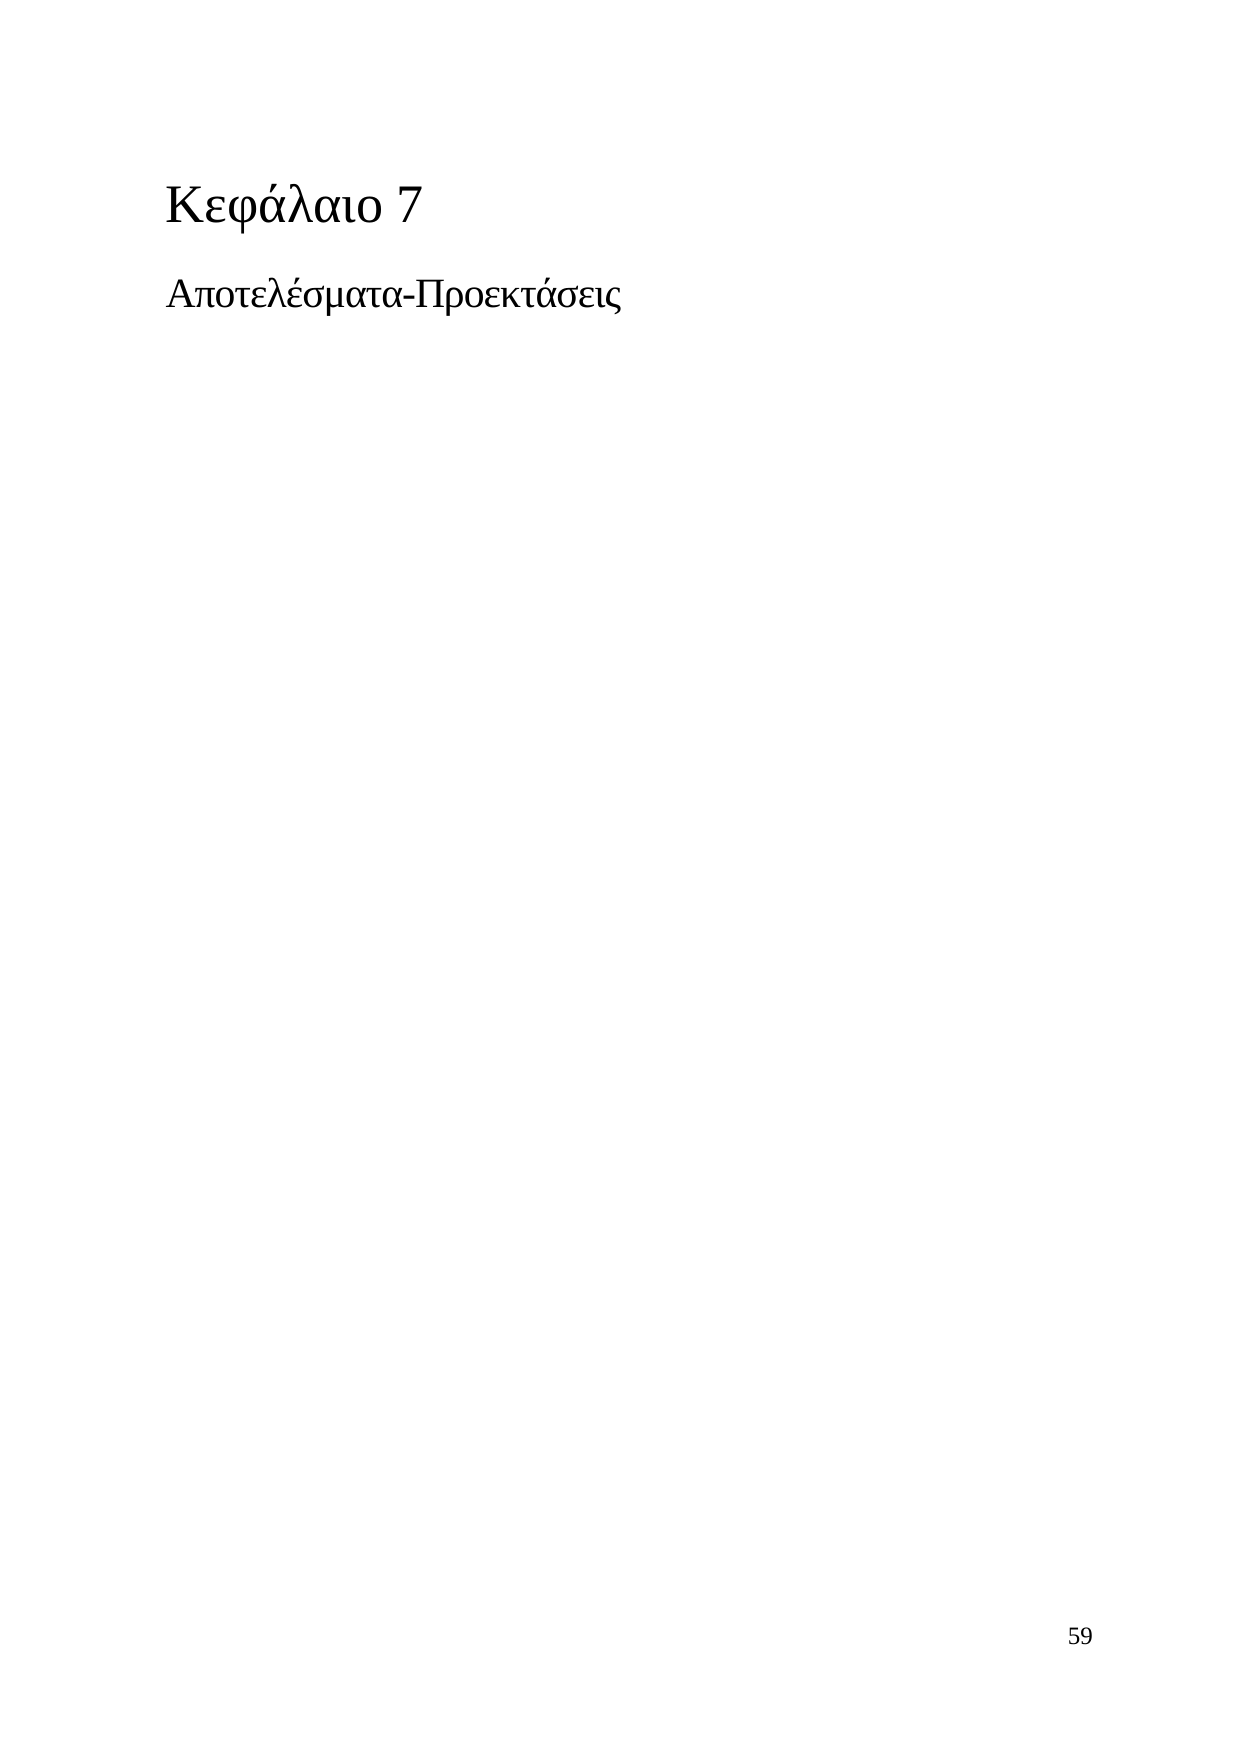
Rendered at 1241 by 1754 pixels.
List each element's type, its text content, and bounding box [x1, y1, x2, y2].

subtitle Κεφάλαιο 7 [165, 172, 1092, 234]
title Αποτελέσματα-Προεκτάσεις [165, 269, 1092, 317]
